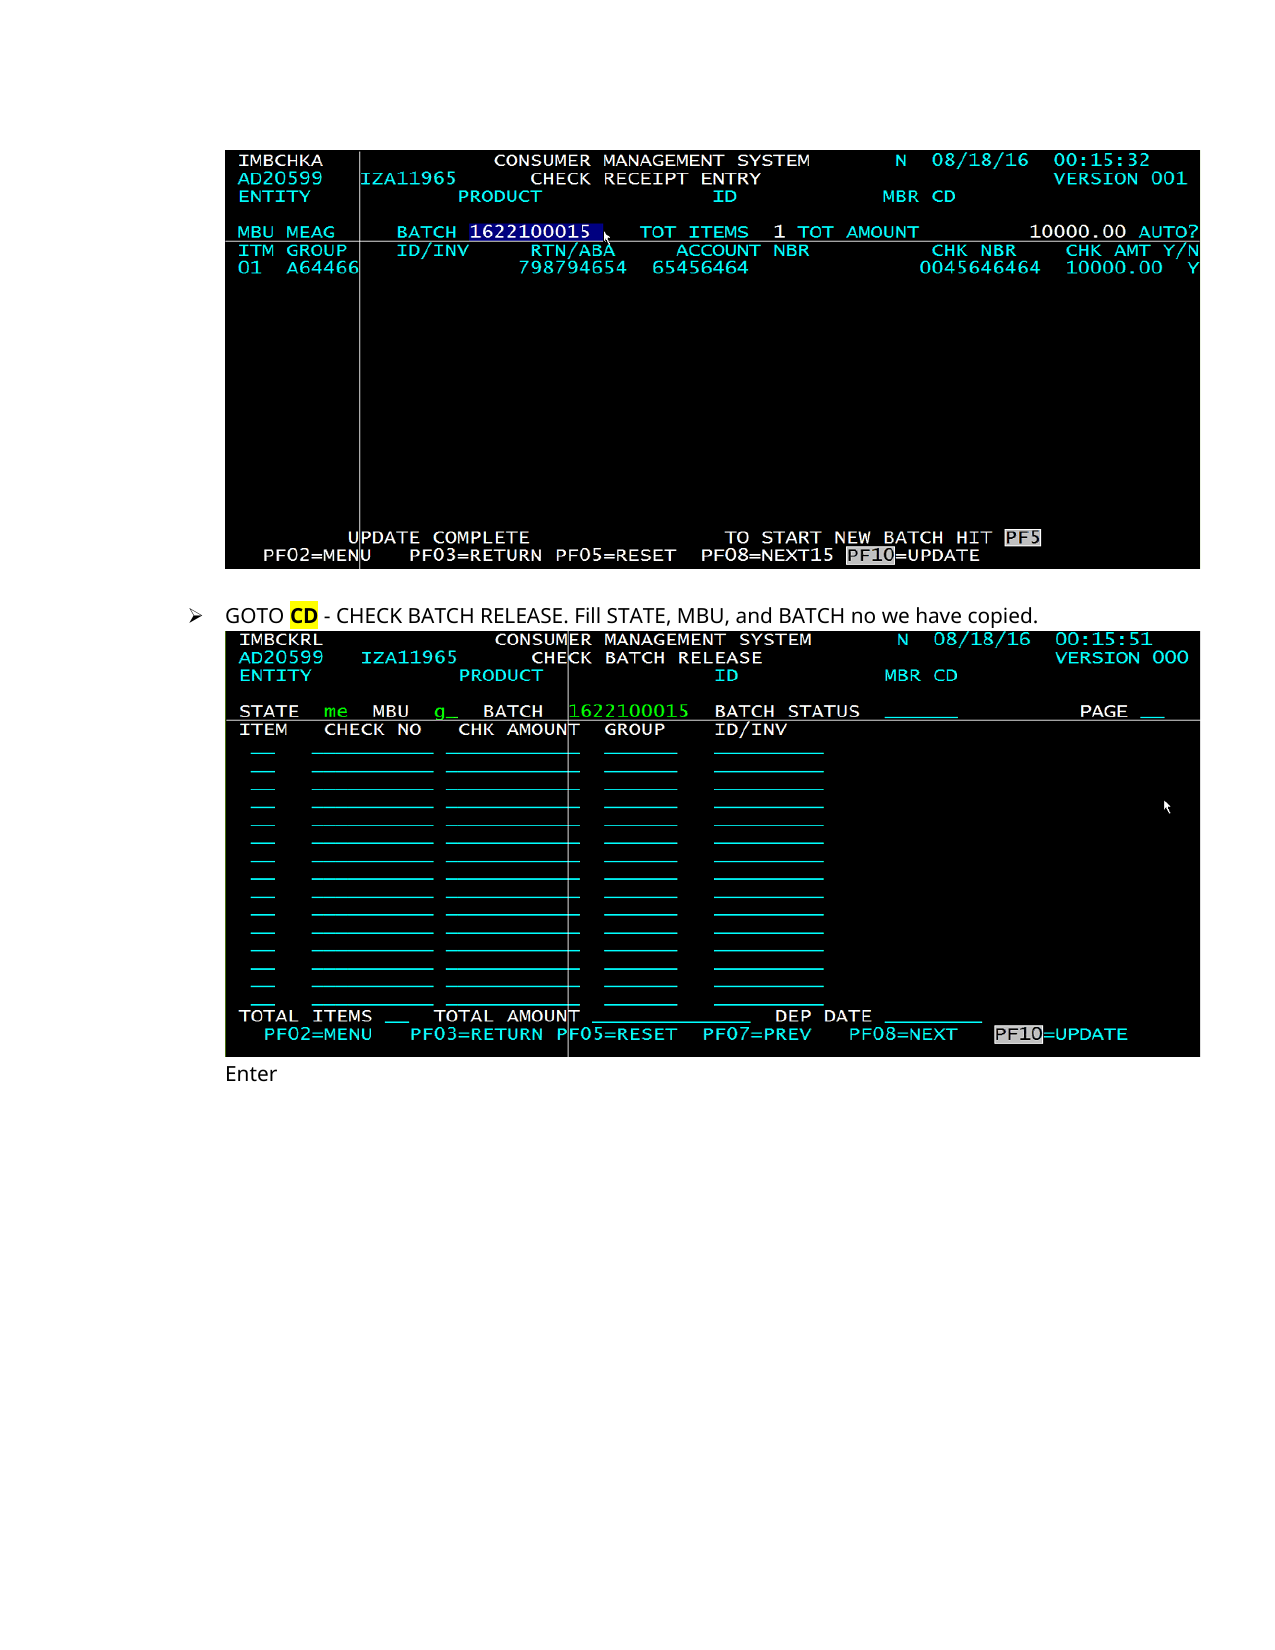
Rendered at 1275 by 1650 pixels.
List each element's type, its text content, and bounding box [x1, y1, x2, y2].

list GOTO CD - CHECK BATCH RELEASE. Fill STATE, MBU, and BATCH no we have copied. [318, 601, 1125, 629]
list Enter [225, 1059, 1125, 1088]
picture [225, 631, 1200, 1057]
picture [225, 150, 1200, 569]
